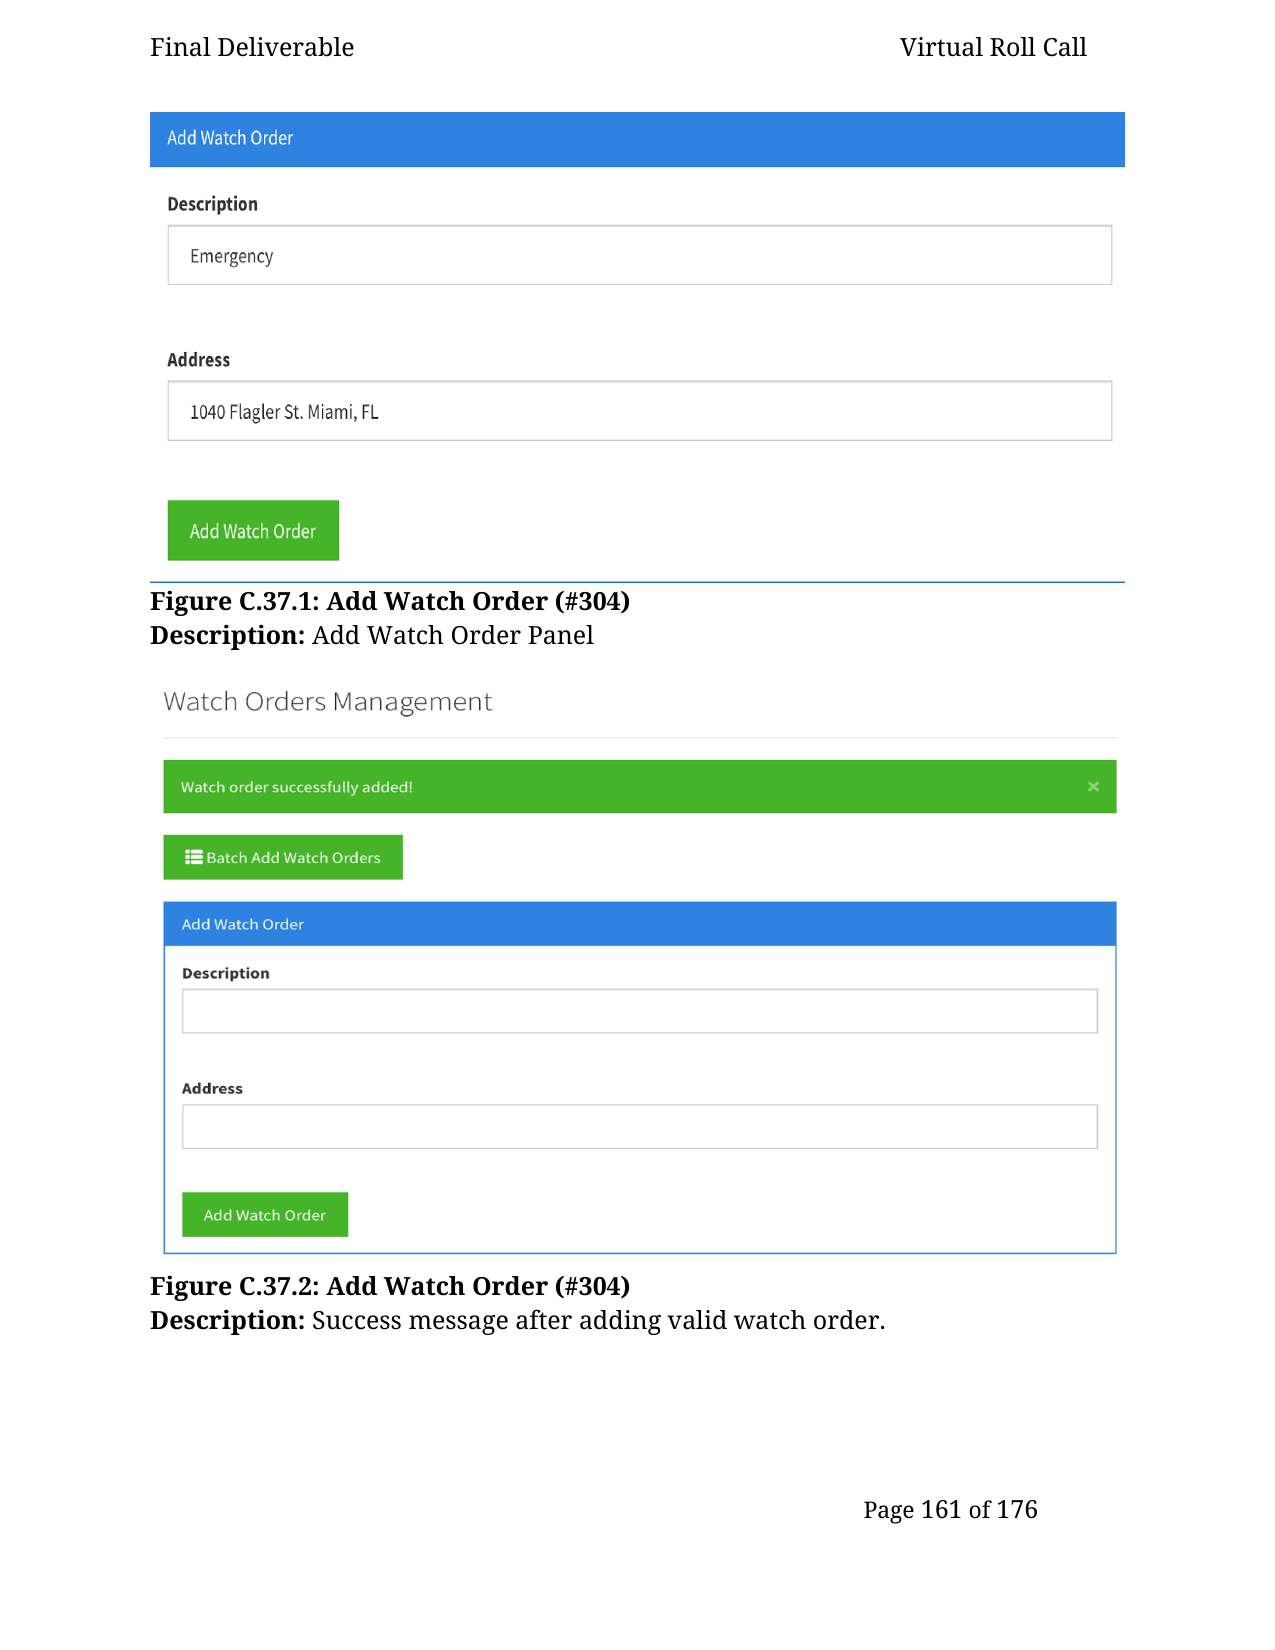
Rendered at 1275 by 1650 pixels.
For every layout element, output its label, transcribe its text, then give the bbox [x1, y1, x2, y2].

picture [150, 685, 1125, 1269]
text Description: Success message after adding valid watch order. [150, 1303, 1125, 1337]
text Figure C.37.2: Add Watch Order (#304) [150, 1269, 1125, 1303]
text Figure C.37.1: Add Watch Order (#304) [150, 584, 1125, 617]
text Description: Add Watch Order Panel [150, 617, 1125, 651]
picture [150, 112, 1125, 584]
